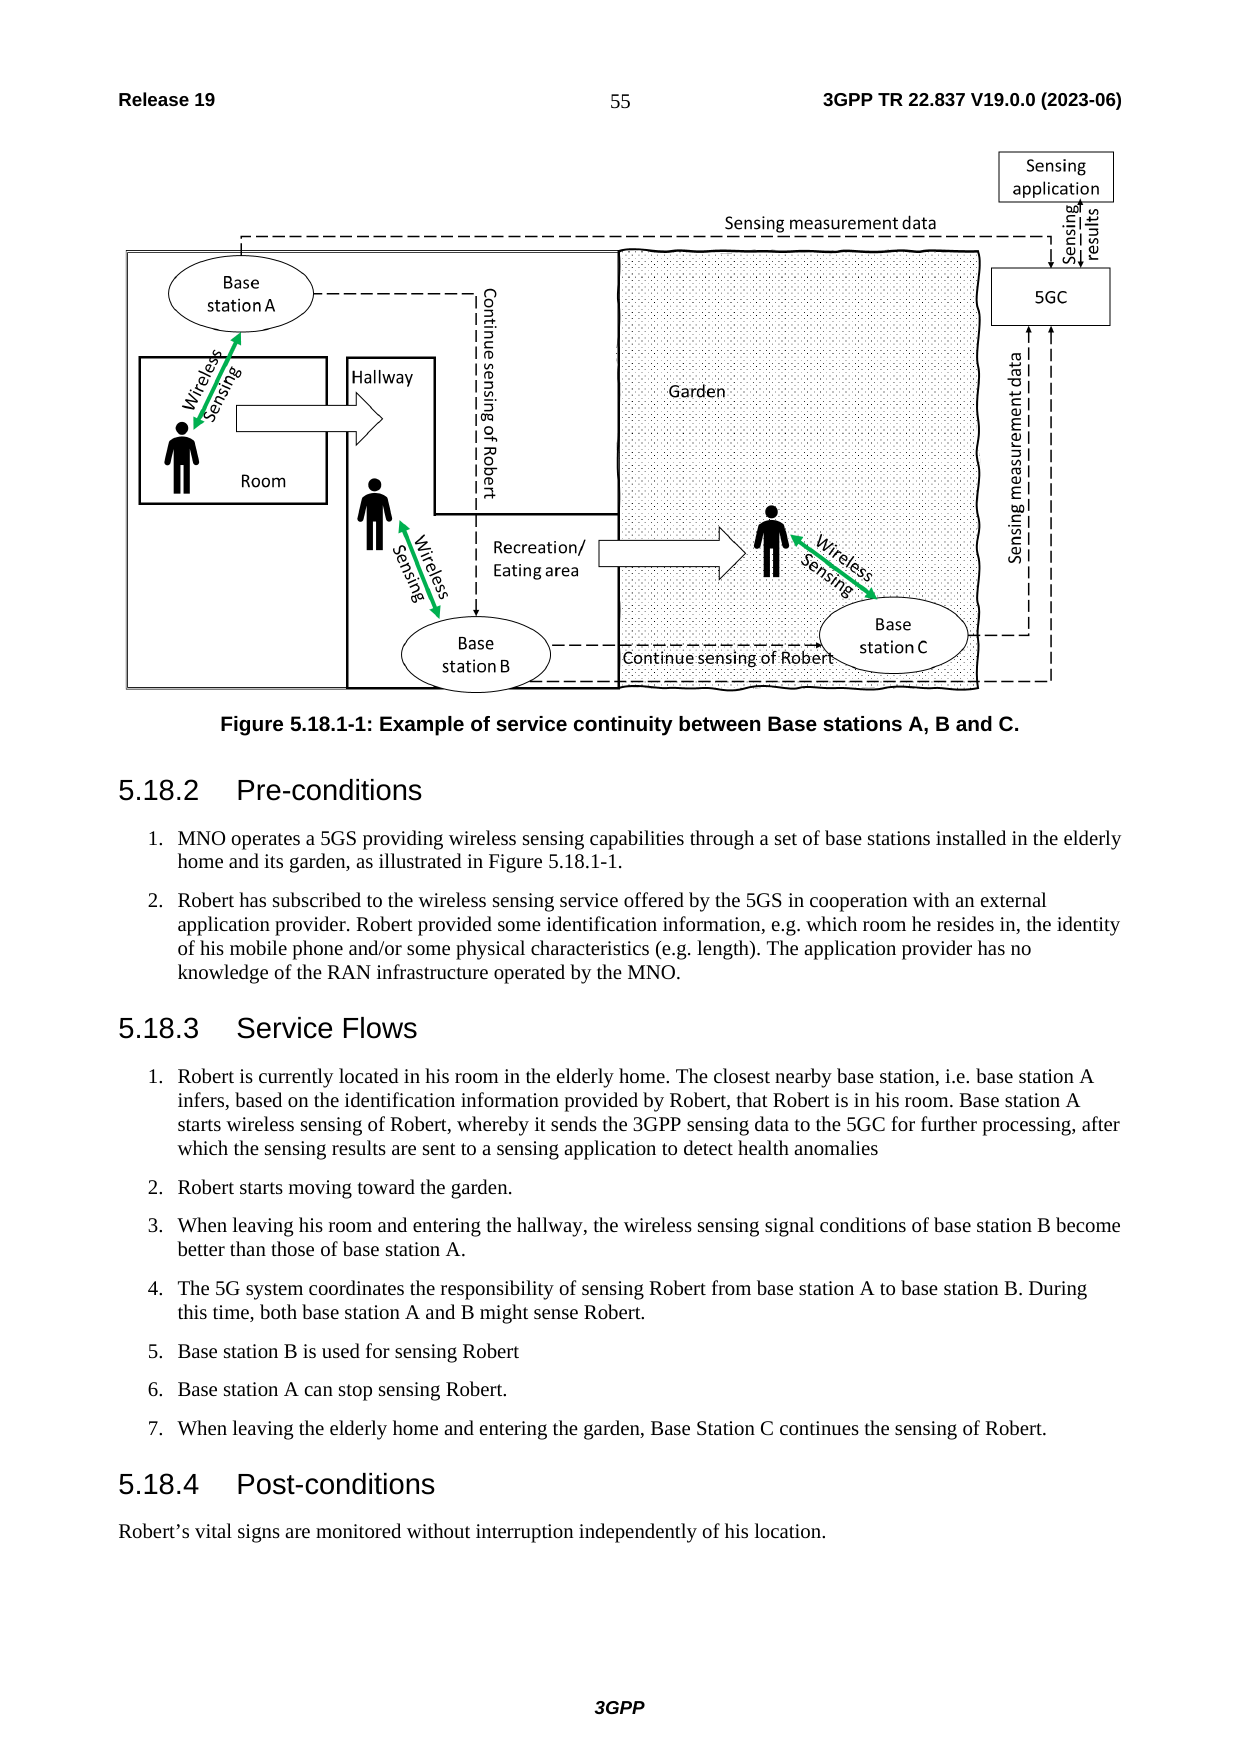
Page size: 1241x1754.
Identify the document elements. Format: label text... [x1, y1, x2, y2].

text 4. The 5G system coordinates the responsibility of sensing Robert from base station A to base station B. During this time, both base station A and B might sense Robert. [148, 1276, 1122, 1324]
text 2. Robert starts moving toward the garden. [148, 1174, 1122, 1199]
text 7. When leaving the elderly home and entering the garden, Base Station C continues the sensing of Robert. [148, 1416, 1122, 1440]
subtitle 5.18.2 Pre-conditions [118, 773, 1122, 807]
text 2. Robert has subscribed to the wireless sensing service offered by the 5GS in cooperation with an external application provider. Robert provided some identification information, e.g. which room he resides in, the identity of his mobile phone and/or some physical characteristics (e.g. length). The application provider has no knowledge of the RAN infrastructure operated by the MNO. [148, 888, 1122, 984]
text 6. Base station A can stop sensing Robert. [148, 1377, 1122, 1401]
text Figure 5.18.1-1: Example of service continuity between Base stations A, B and C. [118, 712, 1122, 736]
text 5. Base station B is used for sensing Robert [148, 1339, 1122, 1363]
text 3. When leaving his room and entering the hallway, the wireless sensing signal conditions of base station B become better than those of base station A. [148, 1213, 1122, 1261]
text 1. Robert is currently located in his room in the elderly home. The closest nearby base station, i.e. base station A infers, based on the identification information provided by Robert, that Robert is in his room. Base station A starts wireless sensing of Robert, whereby it sends the 3GPP sensing data to the 5GC for further processing, after which the sensing results are sent to a sensing application to detect health anomalies [148, 1064, 1122, 1160]
subtitle 5.18.4 Post-conditions [118, 1467, 1122, 1501]
text Robert’s vital signs are monitored without interruption independently of his location. [118, 1519, 1122, 1543]
subtitle 5.18.3 Service Flows [118, 1011, 1122, 1045]
text 1. MNO operates a 5GS providing wireless sensing capabilities through a set of base stations installed in the elderly home and its garden, as illustrated in Figure 5.18.1-1. [148, 825, 1122, 873]
picture [125, 147, 1115, 693]
